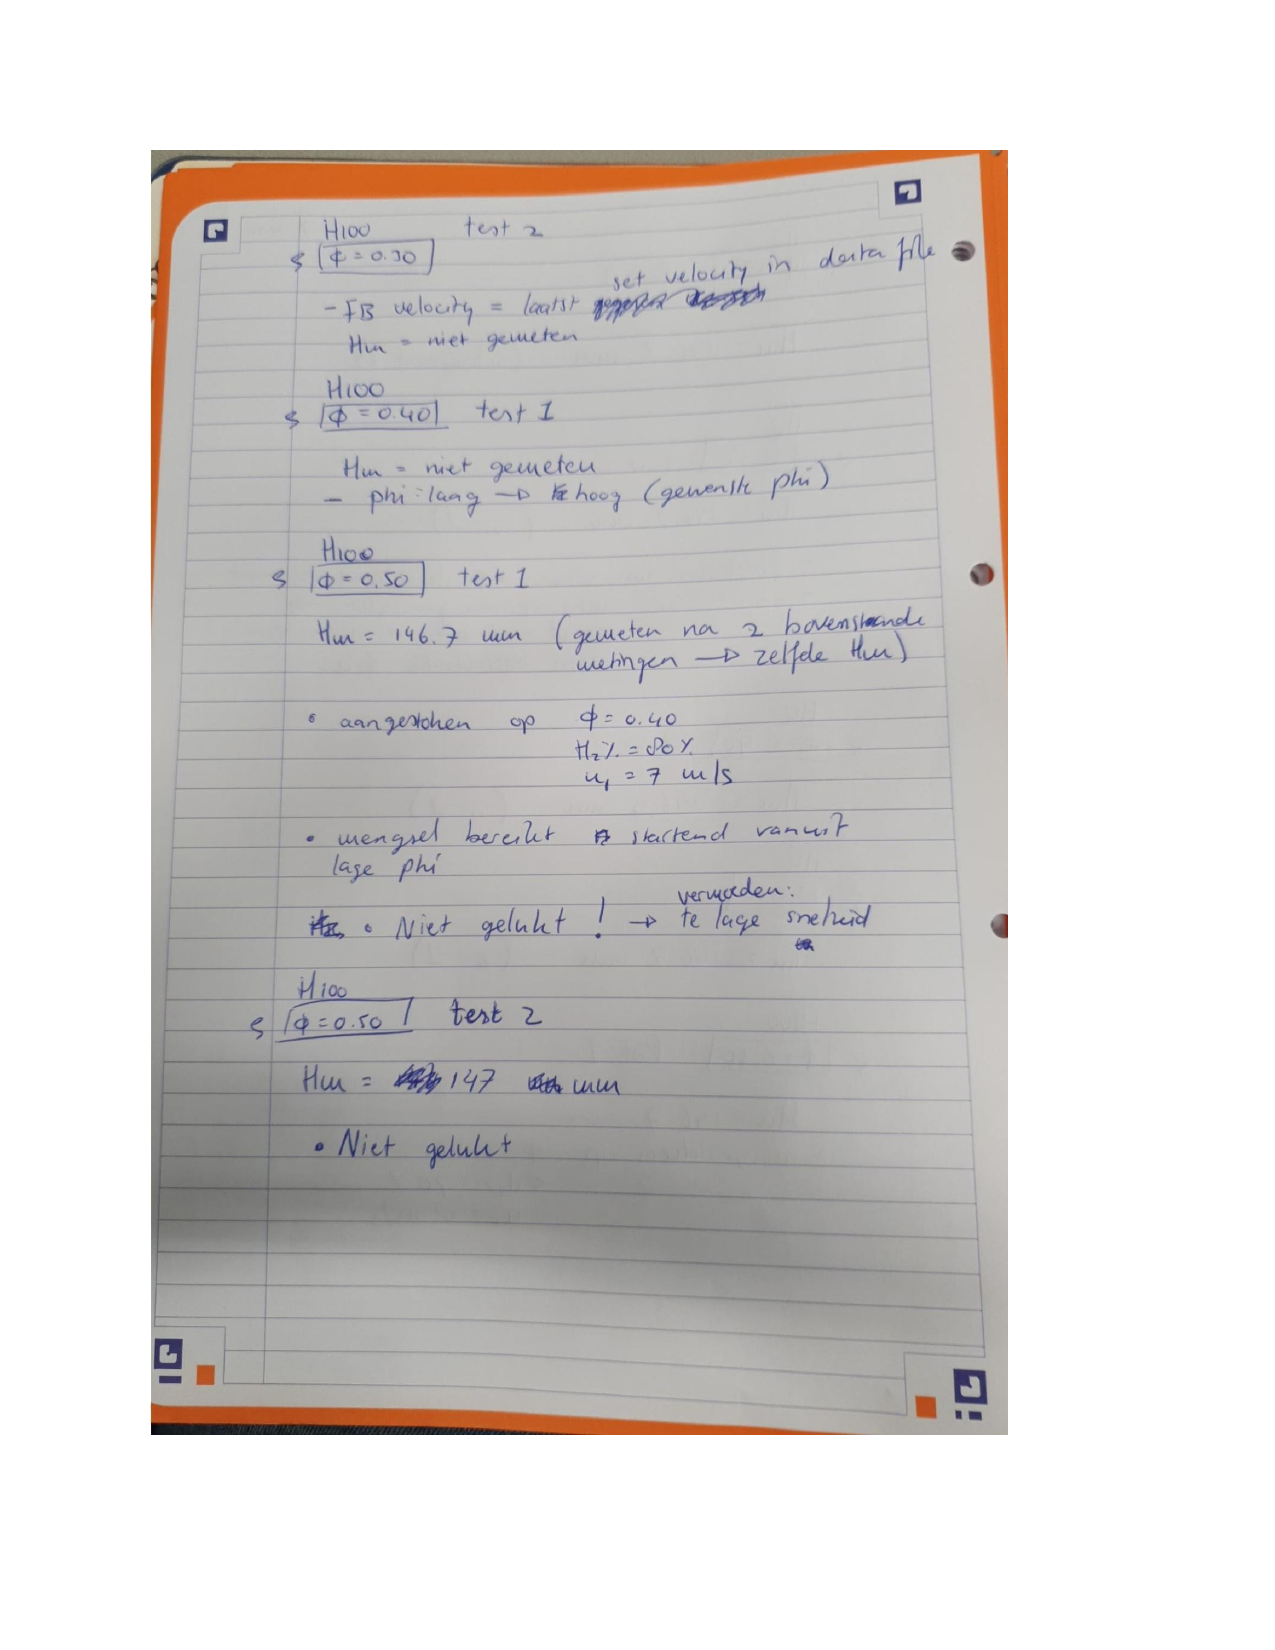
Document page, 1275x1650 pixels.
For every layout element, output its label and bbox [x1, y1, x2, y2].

picture [150, 150, 1008, 1435]
